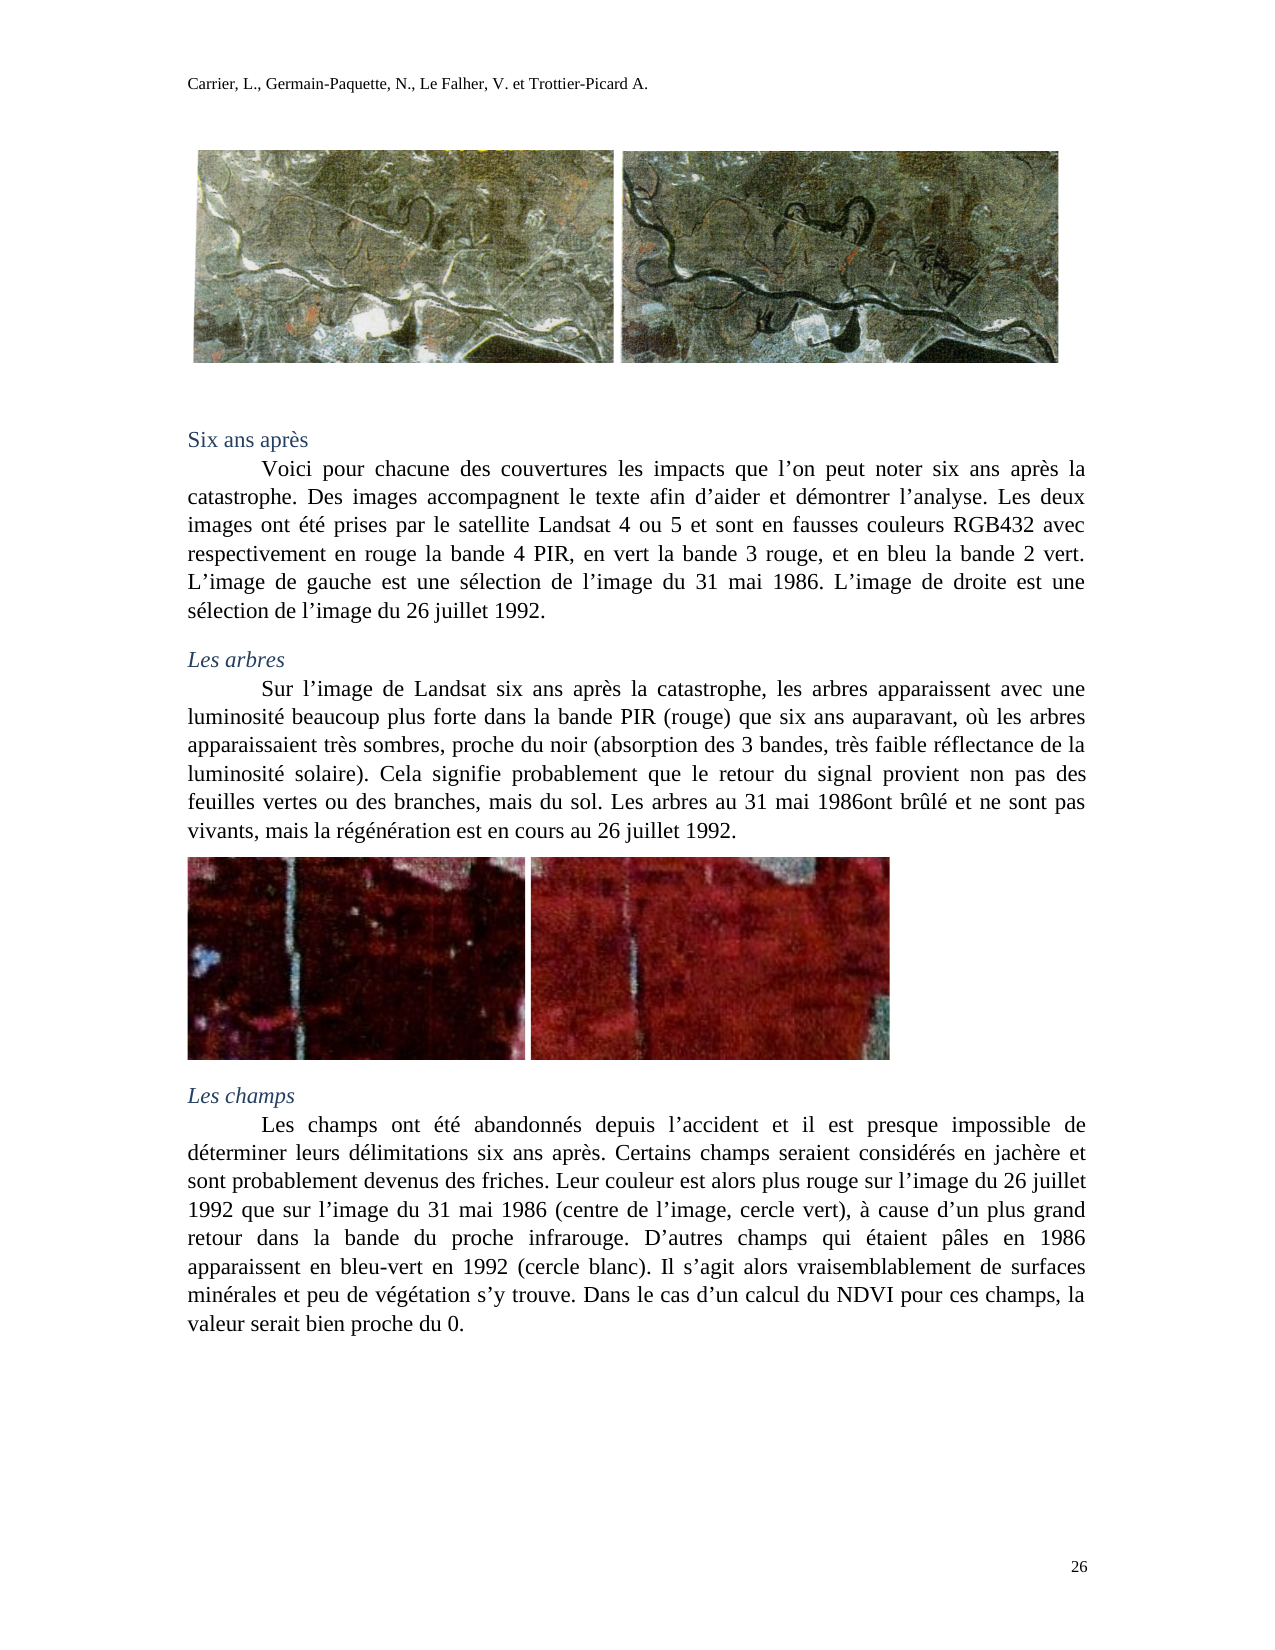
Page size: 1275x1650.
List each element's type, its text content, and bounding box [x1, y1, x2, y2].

text Sur l’image de Landsat six ans après la catastrophe, les arbres apparaissent avec une luminosité beaucoup plus forte dans la bande PIR (rouge) que six ans auparavant, où les arbres apparaissaient très sombres, proche du noir (absorption des 3 bandes, très faible réflectance de la luminosité solaire). Cela signifie probablement que le retour du signal provient non pas des feuilles vertes ou des branches, mais du sol. Les arbres au 31 mai 1986ont brûlé et ne sont pas vivants, mais la régénération est en cours au 26 juillet 1992. [187, 674, 1087, 843]
picture [193, 150, 614, 363]
picture [619, 151, 1059, 363]
text Les champs ont été abandonnés depuis l’accident et il est presque impossible de déterminer leurs délimitations six ans après. Certains champs seraient considérés en jachère et sont probablement devenus des friches. Leur couleur est alors plus rouge sur l’image du 26 juillet 1992 que sur l’image du 31 mai 1986 (centre de l’image, cercle vert), à cause d’un plus grand retour dans la bande du proche infrarouge. D’autres champs qui étaient pâles en 1986 apparaissent en bleu-vert en 1992 (cercle blanc). Il s’agit alors vraisemblablement de surfaces minérales et peu de végétation s’y trouve. Dans le cas d’un calcul du NDVI pour ces champs, la valeur serait bien proche du 0. [187, 1111, 1087, 1336]
subtitle Six ans après [187, 426, 1087, 453]
picture [530, 857, 890, 1060]
subtitle Les arbres [187, 646, 1087, 672]
picture [187, 857, 525, 1060]
text Voici pour chacune des couvertures les impacts que l’on peut noter six ans après la catastrophe. Des images accompagnent le texte afin d’aider et démontrer l’analyse. Les deux images ont été prises par le satellite Landsat 4 ou 5 et sont en fausses couleurs RGB432 avec respectivement en rouge la bande 4 PIR, en vert la bande 3 rouge, et en bleu la bande 2 vert. L’image de gauche est une sélection de l’image du 31 mai 1986. L’image de droite est une sélection de l’image du 26 juillet 1992. [187, 455, 1087, 623]
subtitle Les champs [187, 1082, 1087, 1108]
